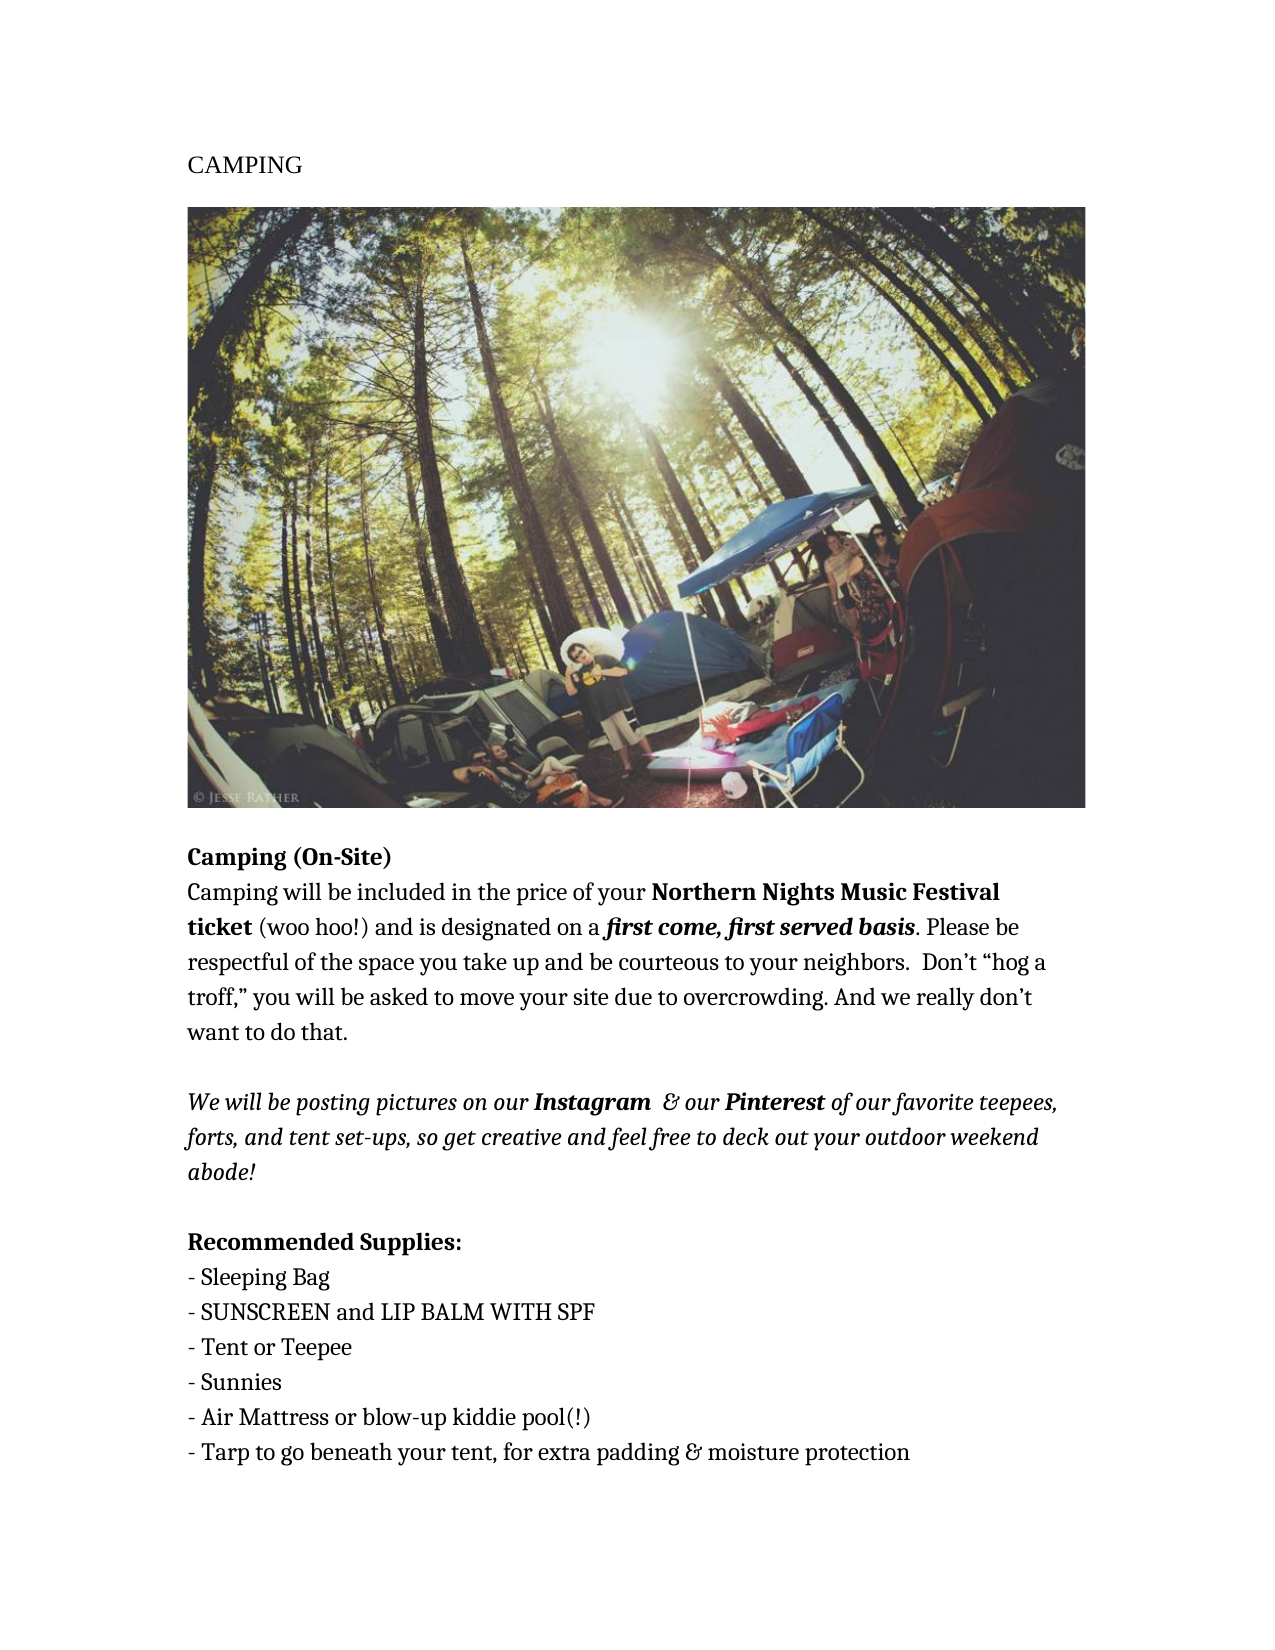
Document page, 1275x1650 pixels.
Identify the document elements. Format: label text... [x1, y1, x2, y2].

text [187, 1221, 1087, 1466]
text We will be posting pictures on our Instagram & our Pinterest of our favorite teepees, forts, and tent set-ups, so get creative and feel free to deck out your outdoor weekend abode! [187, 1081, 1087, 1186]
text CAMPING [187, 150, 1087, 179]
picture [187, 207, 1086, 808]
text Camping (On-Site) Camping will be included in the price of your Northern Nights Music Festival ticket (woo hoo!) and is designated on a first come, first served basis. Please be respectful of the space you take up and be courteous to your neighbors. Don’t “hog a troff,” you will be asked to move your site due to overcrowding. And we really don’t want to do that. [187, 836, 1087, 1046]
